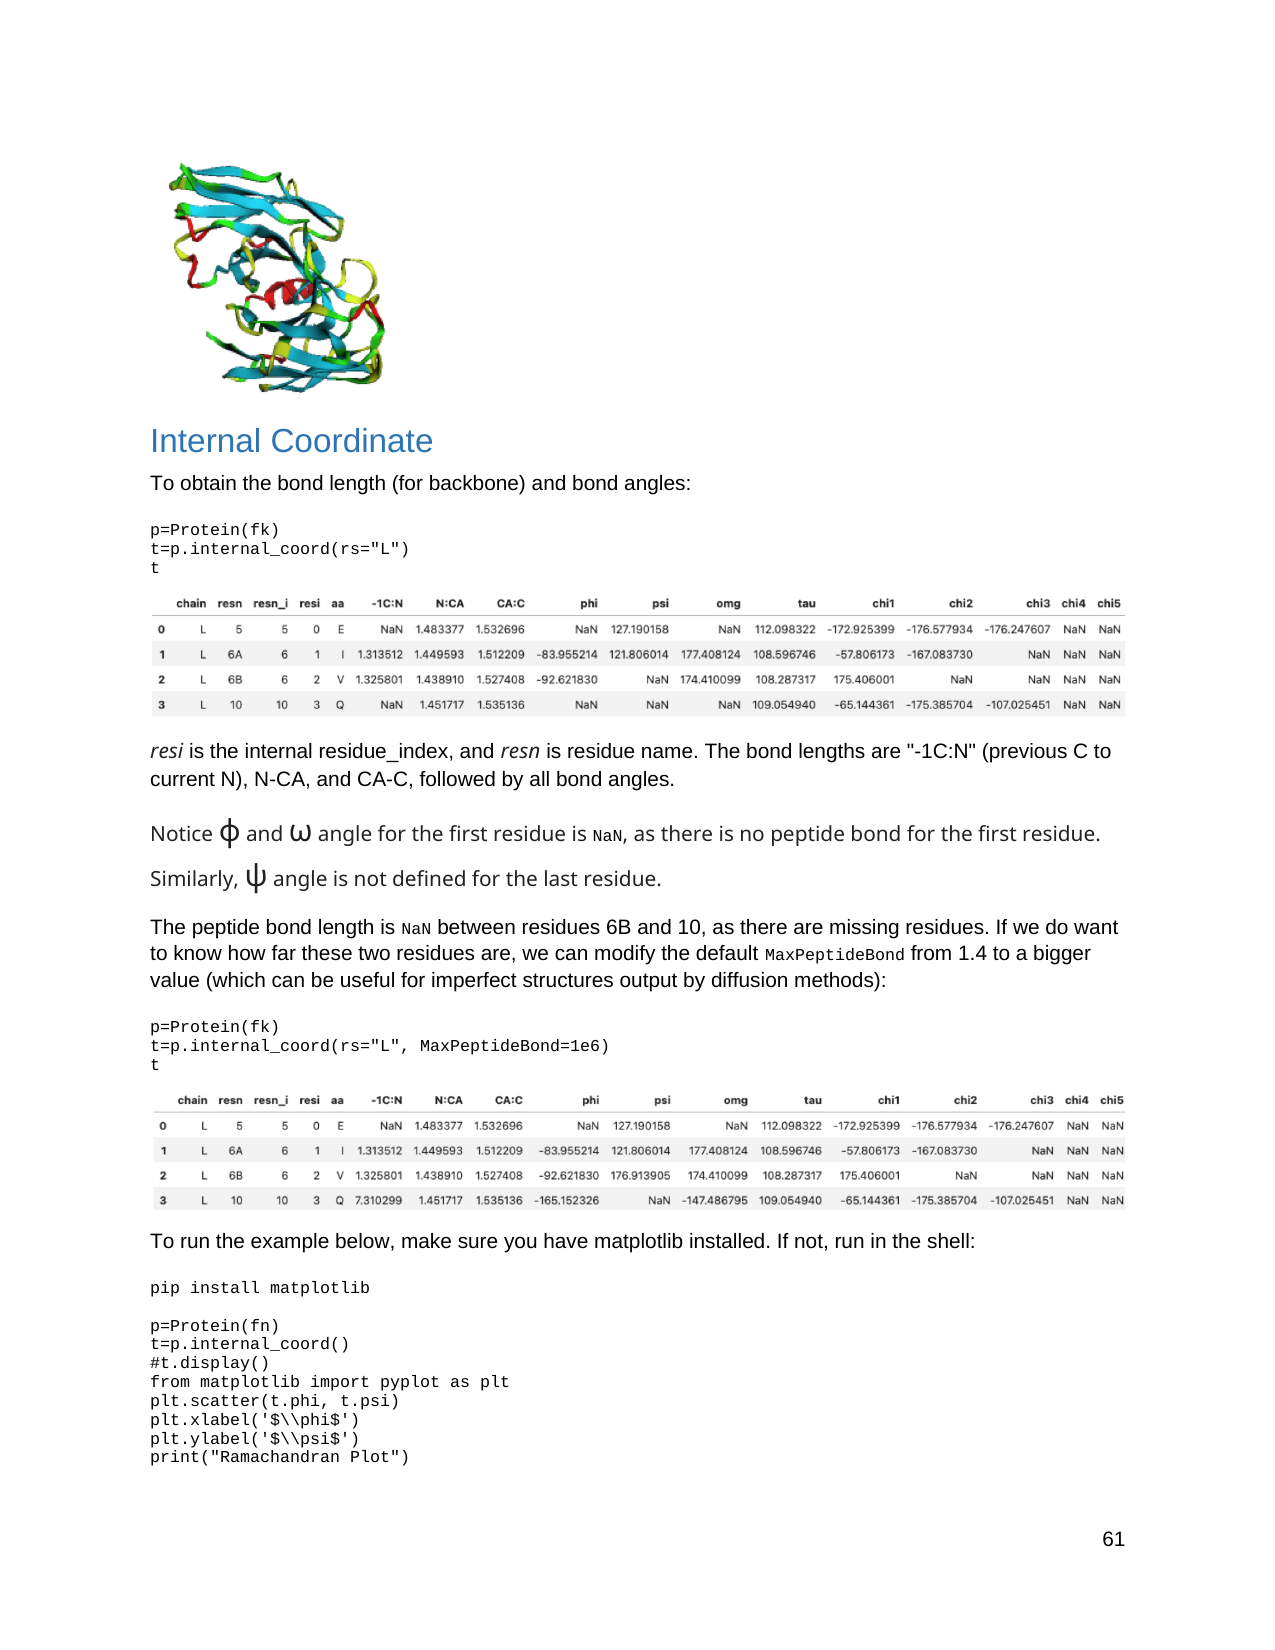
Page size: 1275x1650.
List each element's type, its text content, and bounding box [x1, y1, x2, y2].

text p=Protein(fk) t=p.internal_coord(rs="L", MaxPeptideBond=1e6) t [150, 1018, 1125, 1075]
picture [150, 595, 1125, 718]
text Notice ϕ and ω angle for the first residue is NaN, as there is no peptide bond for the first residue. Similarly, ψ angle is not defined for the last residue. [150, 809, 1125, 895]
picture [150, 1091, 1125, 1210]
subtitle Internal Coordinate [150, 421, 1125, 459]
text To obtain the bond length (for backbone) and bond angles: [150, 471, 1125, 495]
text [150, 1279, 1125, 1468]
text To run the example below, make sure you have matplotlib installed. If not, run in the shell: [150, 1228, 1125, 1252]
picture [150, 150, 390, 403]
text resi is the internal residue_index, and resn is residue name. The bond lengths are "-1C:N" (previous C to current N), N-CA, and CA-C, followed by all bond angles. [150, 737, 1125, 791]
text The peptide bond length is NaN between residues 6B and 10, as there are missing residues. If we do want to know how far these two residues are, we can modify the default MaxPeptideBond from 1.4 to a bigger value (which can be useful for imperfect structures output by diffusion methods): [150, 915, 1125, 992]
text p=Protein(fk) t=p.internal_coord(rs="L") t [150, 522, 1125, 578]
